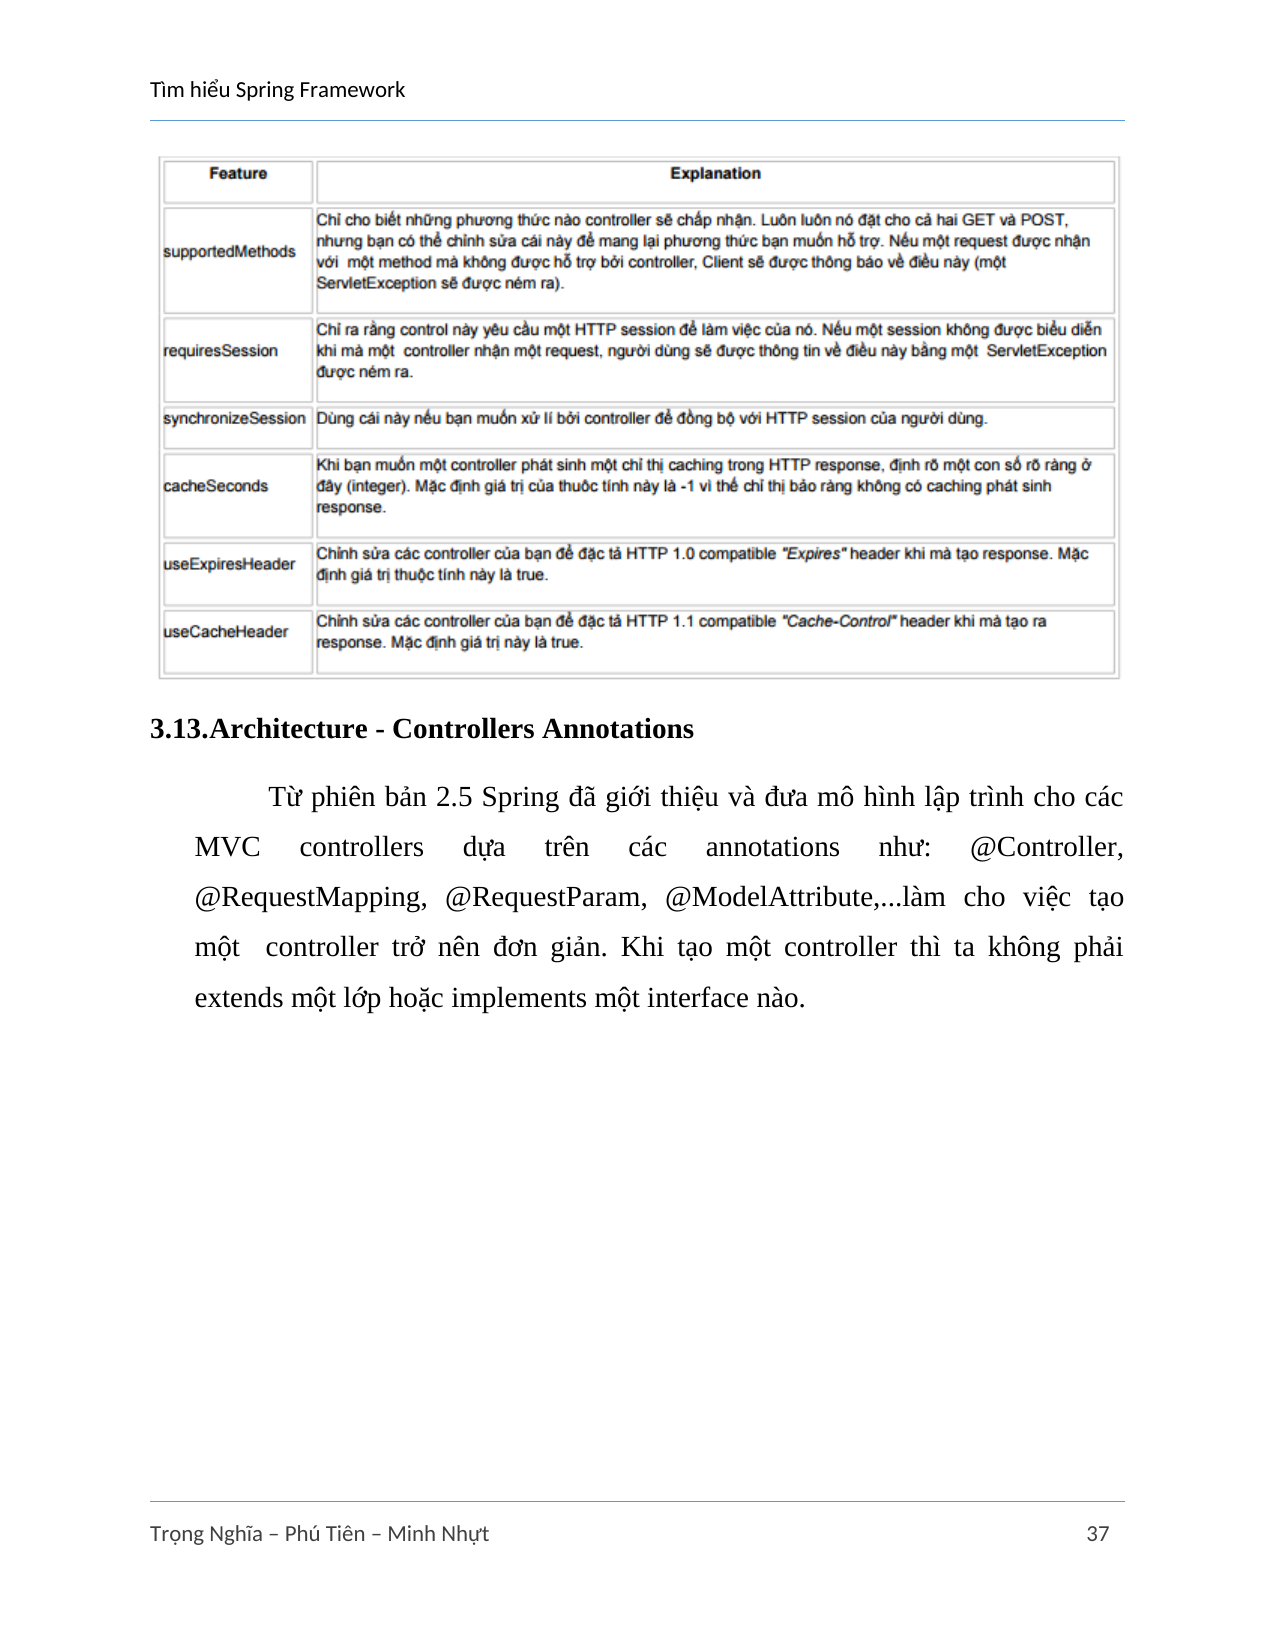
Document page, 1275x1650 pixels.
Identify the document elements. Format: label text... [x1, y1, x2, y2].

list Architecture - Controllers Annotations [150, 712, 1125, 745]
text Từ phiên bản 2.5 Spring đã giới thiệu và đưa mô hình lập trình cho các MVC controllers dựa trên các annotations như: @Controller, @RequestMapping, @RequestParam, @ModelAttribute,...làm cho việc tạo một controller trở nên đơn giản. Khi tạo một controller thì ta không phải extends một lớp hoặc implements một interface nào. [194, 779, 1125, 1013]
picture [150, 150, 1125, 681]
